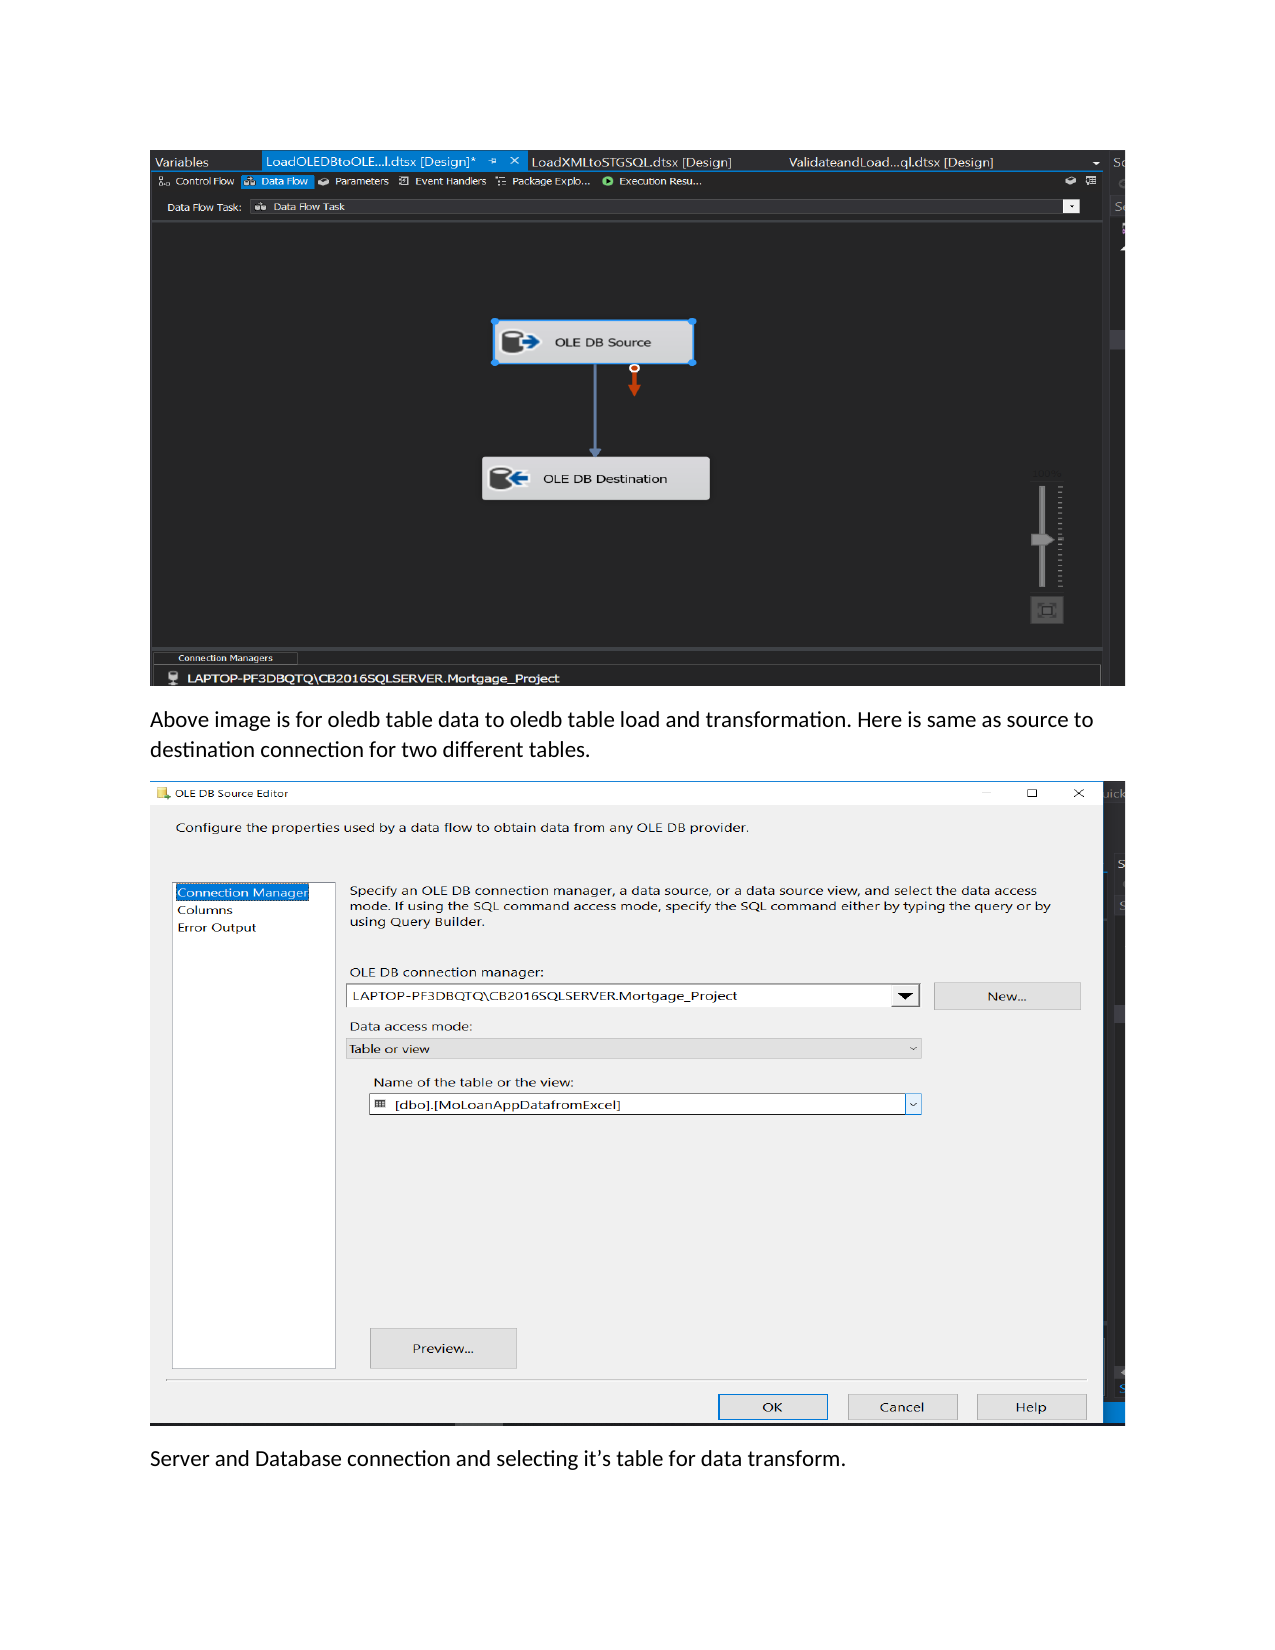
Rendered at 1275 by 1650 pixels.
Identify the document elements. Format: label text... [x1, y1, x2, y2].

picture [150, 781, 1125, 1426]
text Above image is for oledb table data to oledb table load and transformation. Here is same as source to destination connection for two different tables. [150, 705, 1125, 763]
picture [150, 150, 1125, 686]
text Server and Database connection and selecting it’s table for data transform. [150, 1444, 1125, 1472]
